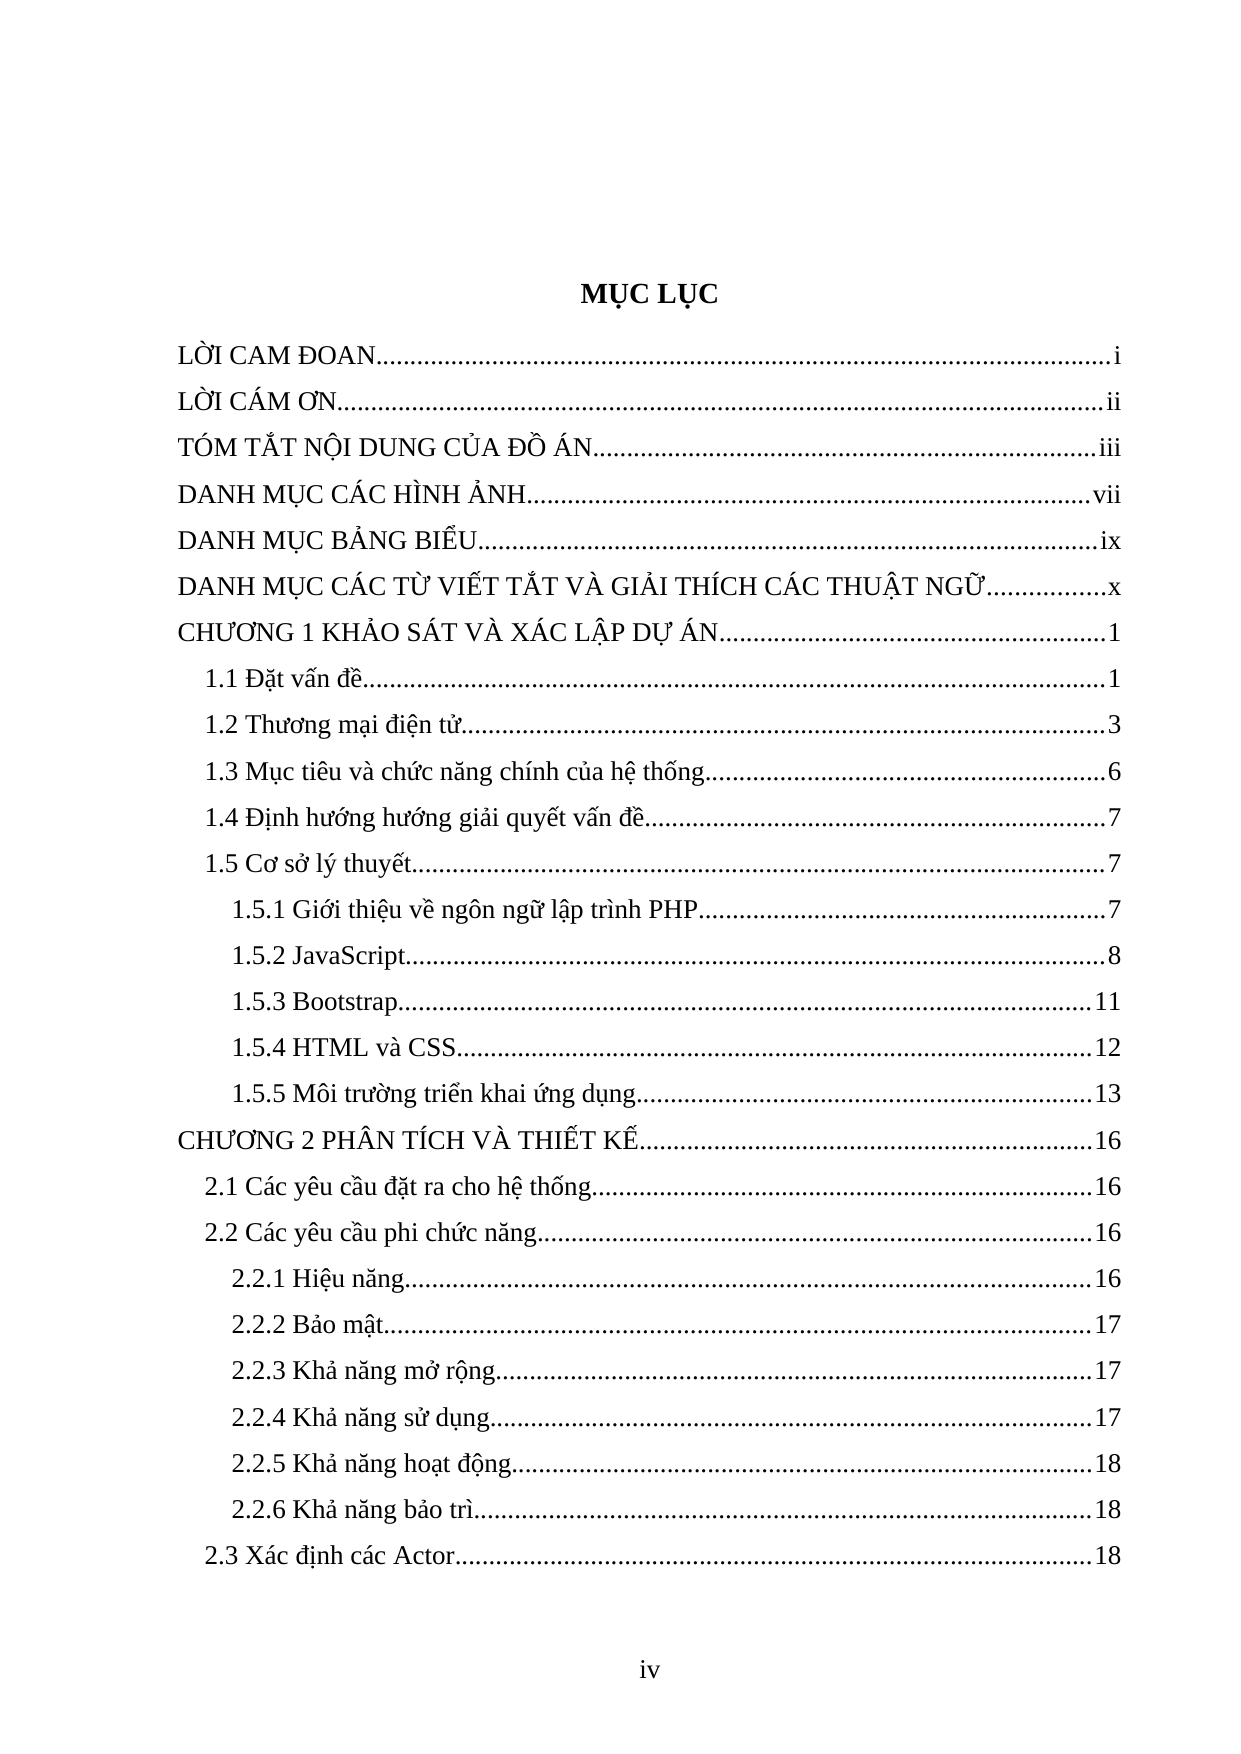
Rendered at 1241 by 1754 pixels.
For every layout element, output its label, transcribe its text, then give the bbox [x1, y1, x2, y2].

text MỤC LỤC [177, 276, 1122, 309]
